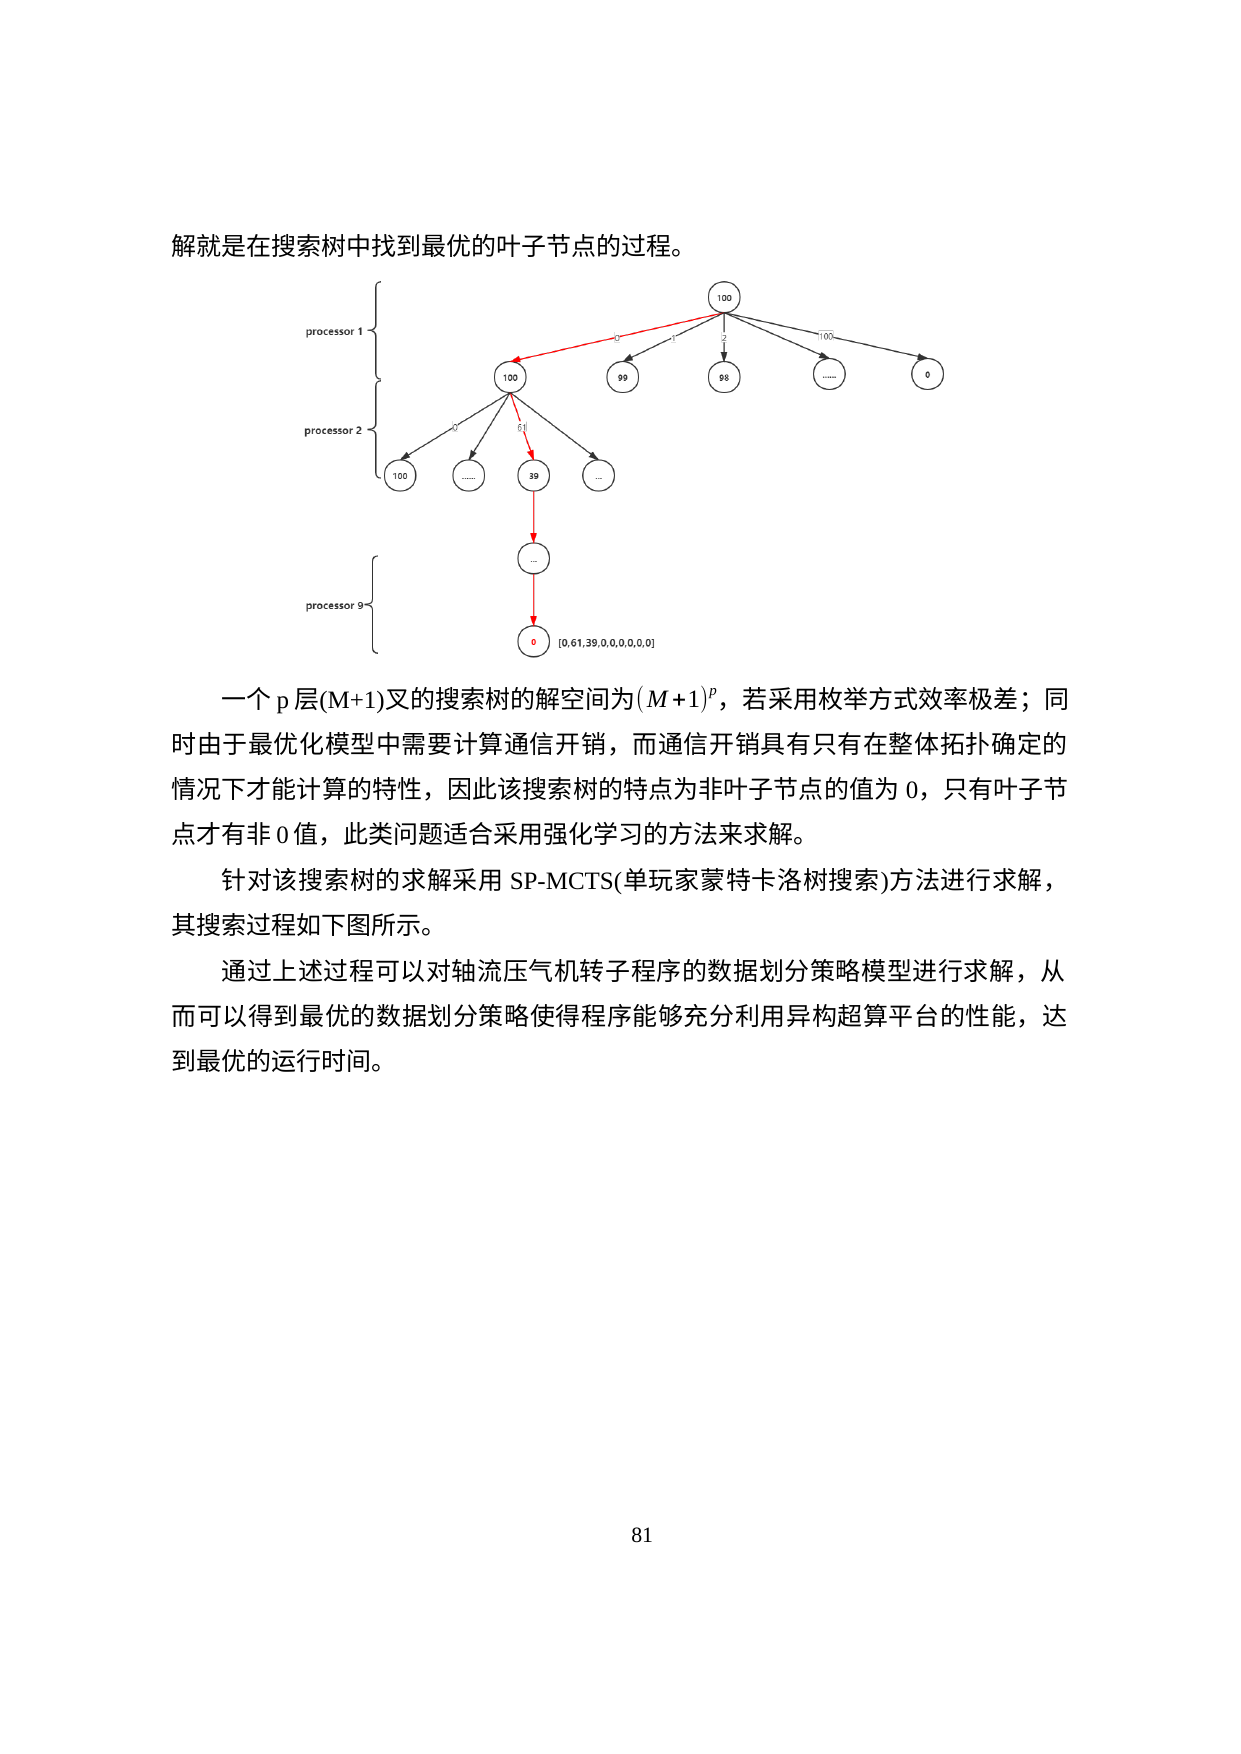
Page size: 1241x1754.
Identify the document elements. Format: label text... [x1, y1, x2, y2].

text 一个p层(M+1)叉的搜索树的解空间为，若采用枚举方式效率极差；同时由于最优化模型中需要计算通信开销，而通信开销具有只有在整体拓扑确定的情况下才能计算的特性，因此该搜索树的特点为非叶子节点的值为0，只有叶子节点才有非0值，此类问题适合采用强化学习的方法来求解。 [171, 674, 1069, 856]
text 通过上述过程可以对轴流压气机转子程序的数据划分策略模型进行求解，从而可以得到最优的数据划分策略使得程序能够充分利用异构超算平台的性能，达到最优的运行时间。 [171, 946, 1069, 1082]
text 针对该搜索树的求解采用SP-MCTS(单玩家蒙特卡洛树搜索)方法进行求解，其搜索过程如下图所示。 [171, 856, 1069, 946]
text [171, 221, 1069, 267]
picture [282, 266, 958, 672]
